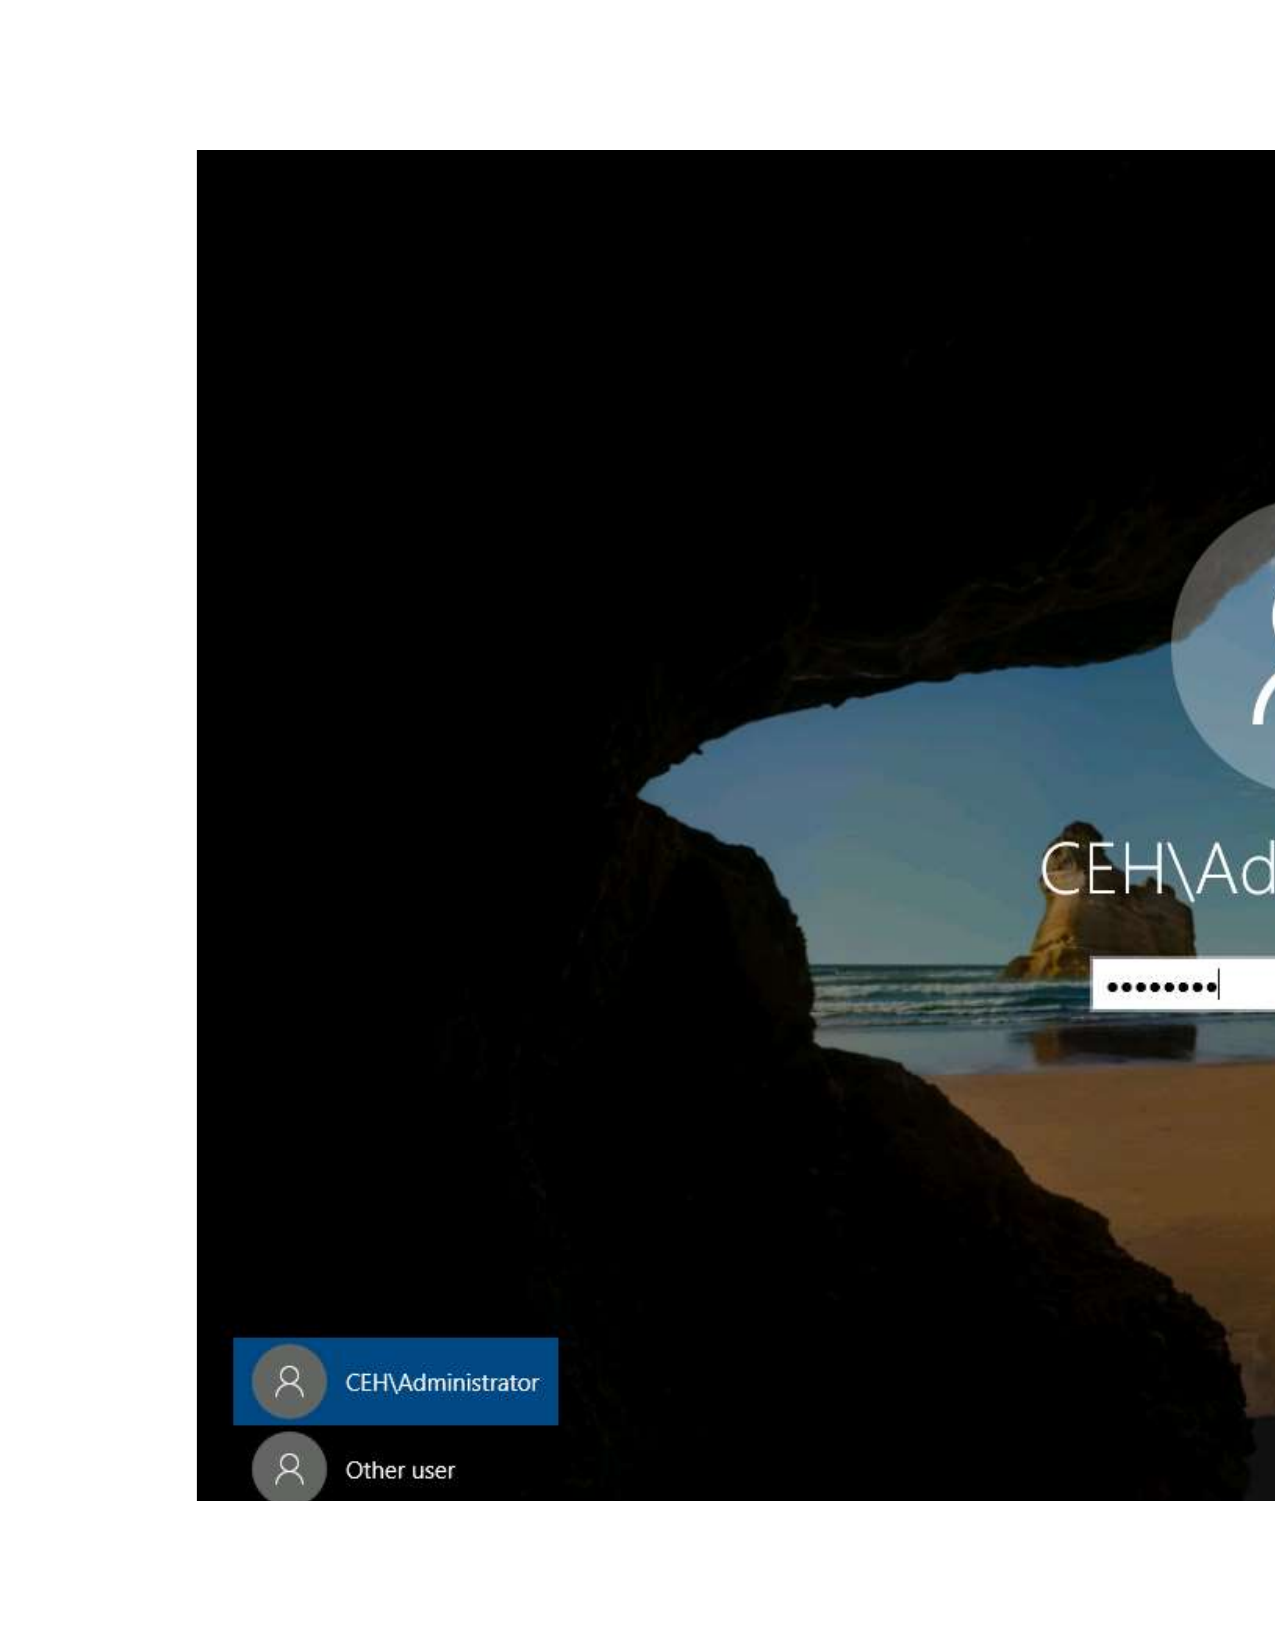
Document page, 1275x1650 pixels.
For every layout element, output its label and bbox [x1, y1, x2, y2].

picture [196, 150, 1275, 1501]
